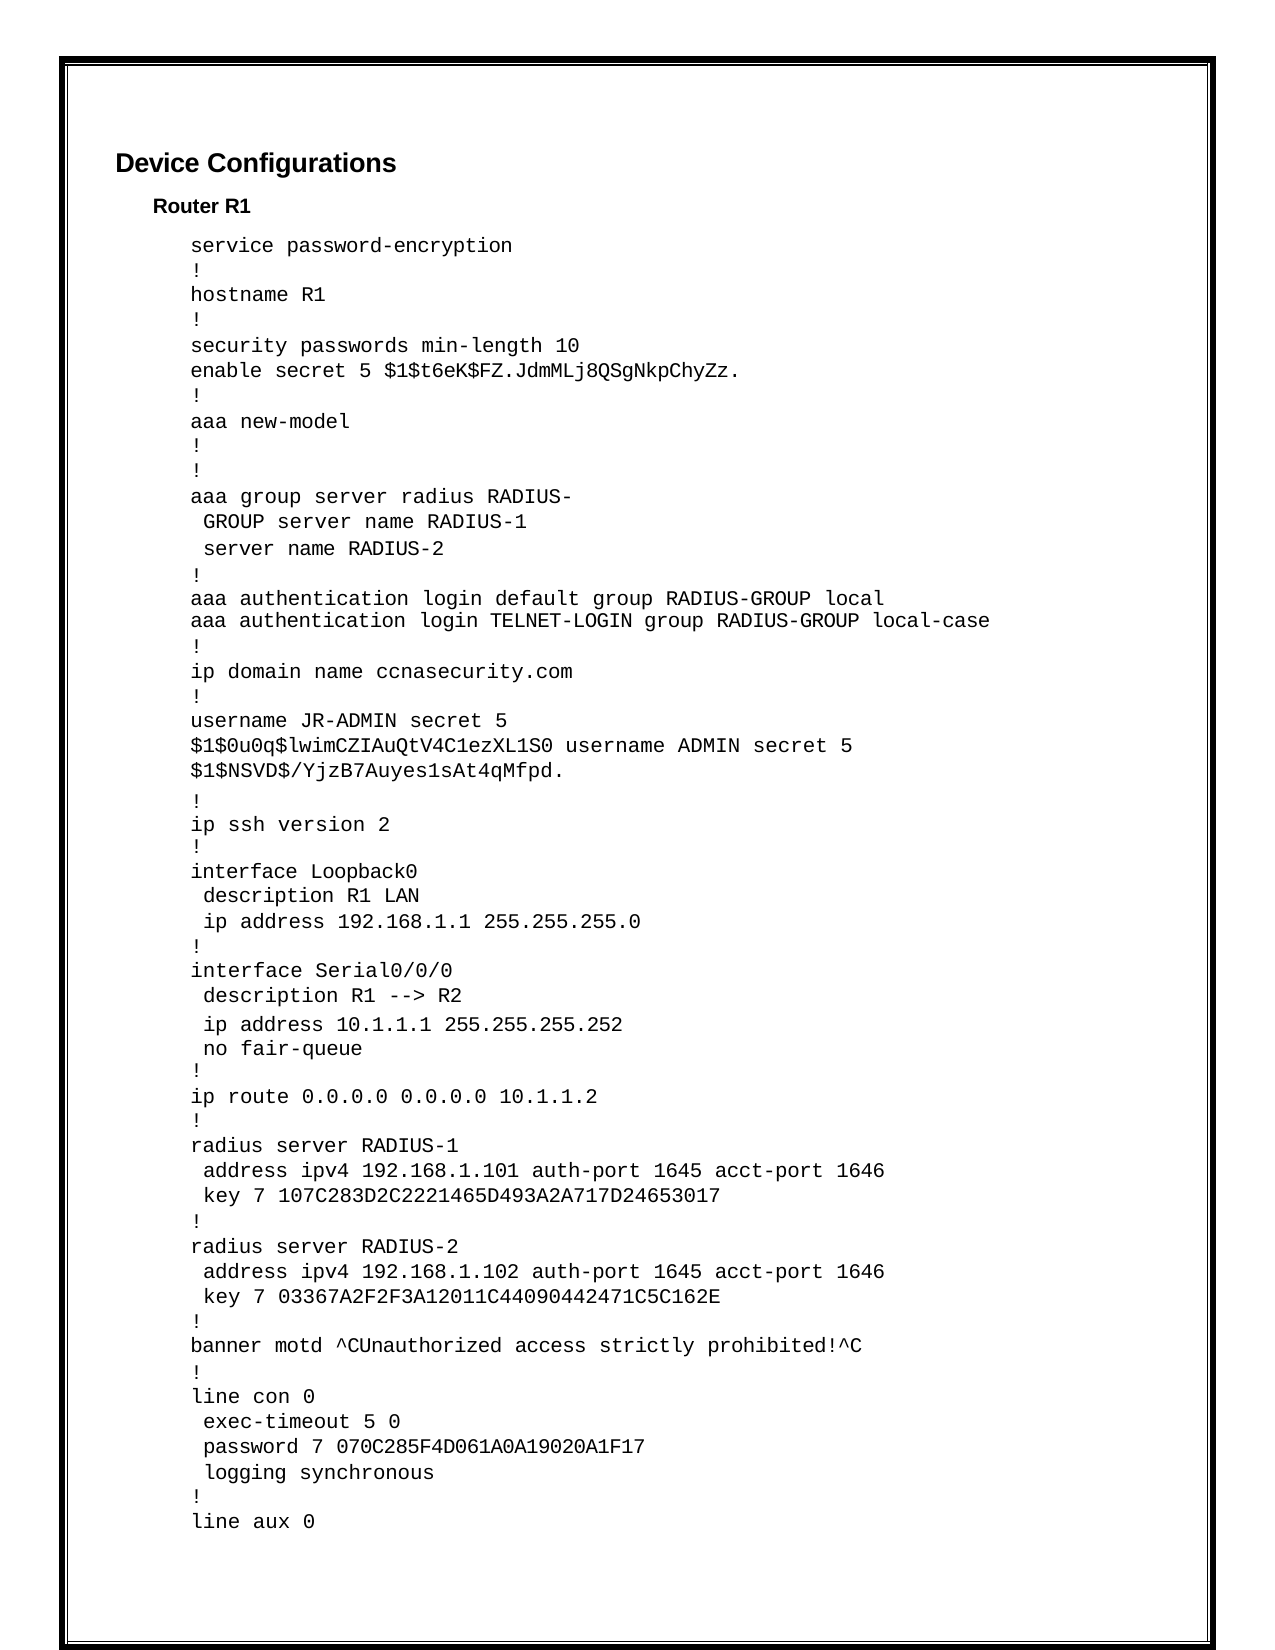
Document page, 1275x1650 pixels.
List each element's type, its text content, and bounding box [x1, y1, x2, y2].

text ! [190, 1362, 1207, 1385]
text service password-encryption [190, 235, 1207, 258]
text ! [190, 260, 1207, 284]
text radius server RADIUS-1 [190, 1136, 1207, 1159]
text ! [190, 936, 1207, 959]
text server name RADIUS-2 [203, 538, 1207, 561]
text ! [190, 686, 1207, 710]
text ! [190, 309, 1207, 333]
text line aux 0 [190, 1511, 1207, 1535]
text ip route 0.0.0.0 0.0.0.0 10.1.1.2 [190, 1086, 1207, 1109]
text radius server RADIUS-2 [190, 1236, 1207, 1260]
text ip address 10.1.1.1 255.255.255.252 [203, 1014, 1207, 1038]
text aaa authentication login default group RADIUS-GROUP local [190, 587, 1207, 610]
text security passwords min-length 10 [190, 335, 1207, 358]
text interface Serial0/0/0 description R1 --> R2 [190, 961, 547, 1009]
text ! [190, 1060, 1207, 1084]
text Router R1 [153, 194, 1207, 218]
text enable secret 5 $1$t6eK$FZ.JdmMLj8QSgNkpChyZz. [190, 360, 1207, 384]
text ip address 192.168.1.1 255.255.255.0 [203, 911, 1207, 934]
text ! [190, 837, 1207, 860]
text key 7 107C283D2C2221465D493A2A717D24653017 [203, 1185, 1207, 1209]
text username JR-ADMIN secret 5 $1$0u0q$lwimCZIAuQtV4C1ezXL1S0 username ADMIN secret 5 $1$NSVD$/YjzB7Auyes1sAt4qMfpd. [190, 711, 869, 784]
text ! [190, 1487, 1207, 1510]
text ! [190, 460, 1207, 484]
text ! [190, 563, 1207, 587]
text ! [190, 1311, 1207, 1334]
text password 7 070C285F4D061A0A19020A1F17 [203, 1436, 1207, 1460]
text ! [190, 790, 1207, 813]
text aaa group server radius RADIUS-GROUP server name RADIUS-1 [190, 486, 630, 534]
text ! [190, 1211, 1207, 1234]
text interface Loopback0 description R1 LAN [190, 861, 531, 909]
subtitle Device Configurations [115, 147, 1207, 178]
text ! [190, 385, 1207, 409]
text ip ssh version 2 [190, 813, 1207, 836]
text aaa new-model [190, 411, 1207, 434]
text ip domain name ccnasecurity.com [190, 661, 1207, 684]
text ! [190, 636, 1207, 660]
text exec-timeout 5 0 [203, 1411, 1207, 1435]
text ! [190, 436, 1207, 459]
text address ipv4 192.168.1.102 auth-port 1645 acct-port 1646 [203, 1261, 1207, 1285]
text address ipv4 192.168.1.101 auth-port 1645 acct-port 1646 [203, 1160, 1207, 1184]
text banner motd ^CUnauthorized access strictly prohibited!^C [190, 1335, 1207, 1359]
text key 7 03367A2F2F3A12011C44090442471C5C162E [203, 1286, 1207, 1309]
text no fair-queue [203, 1039, 1207, 1060]
text logging synchronous [203, 1462, 1207, 1485]
text aaa authentication login TELNET-LOGIN group RADIUS-GROUP local-case [190, 611, 1207, 634]
text line con 0 [190, 1386, 1207, 1409]
text ! [190, 1110, 1207, 1133]
text hostname R1 [190, 284, 1207, 308]
